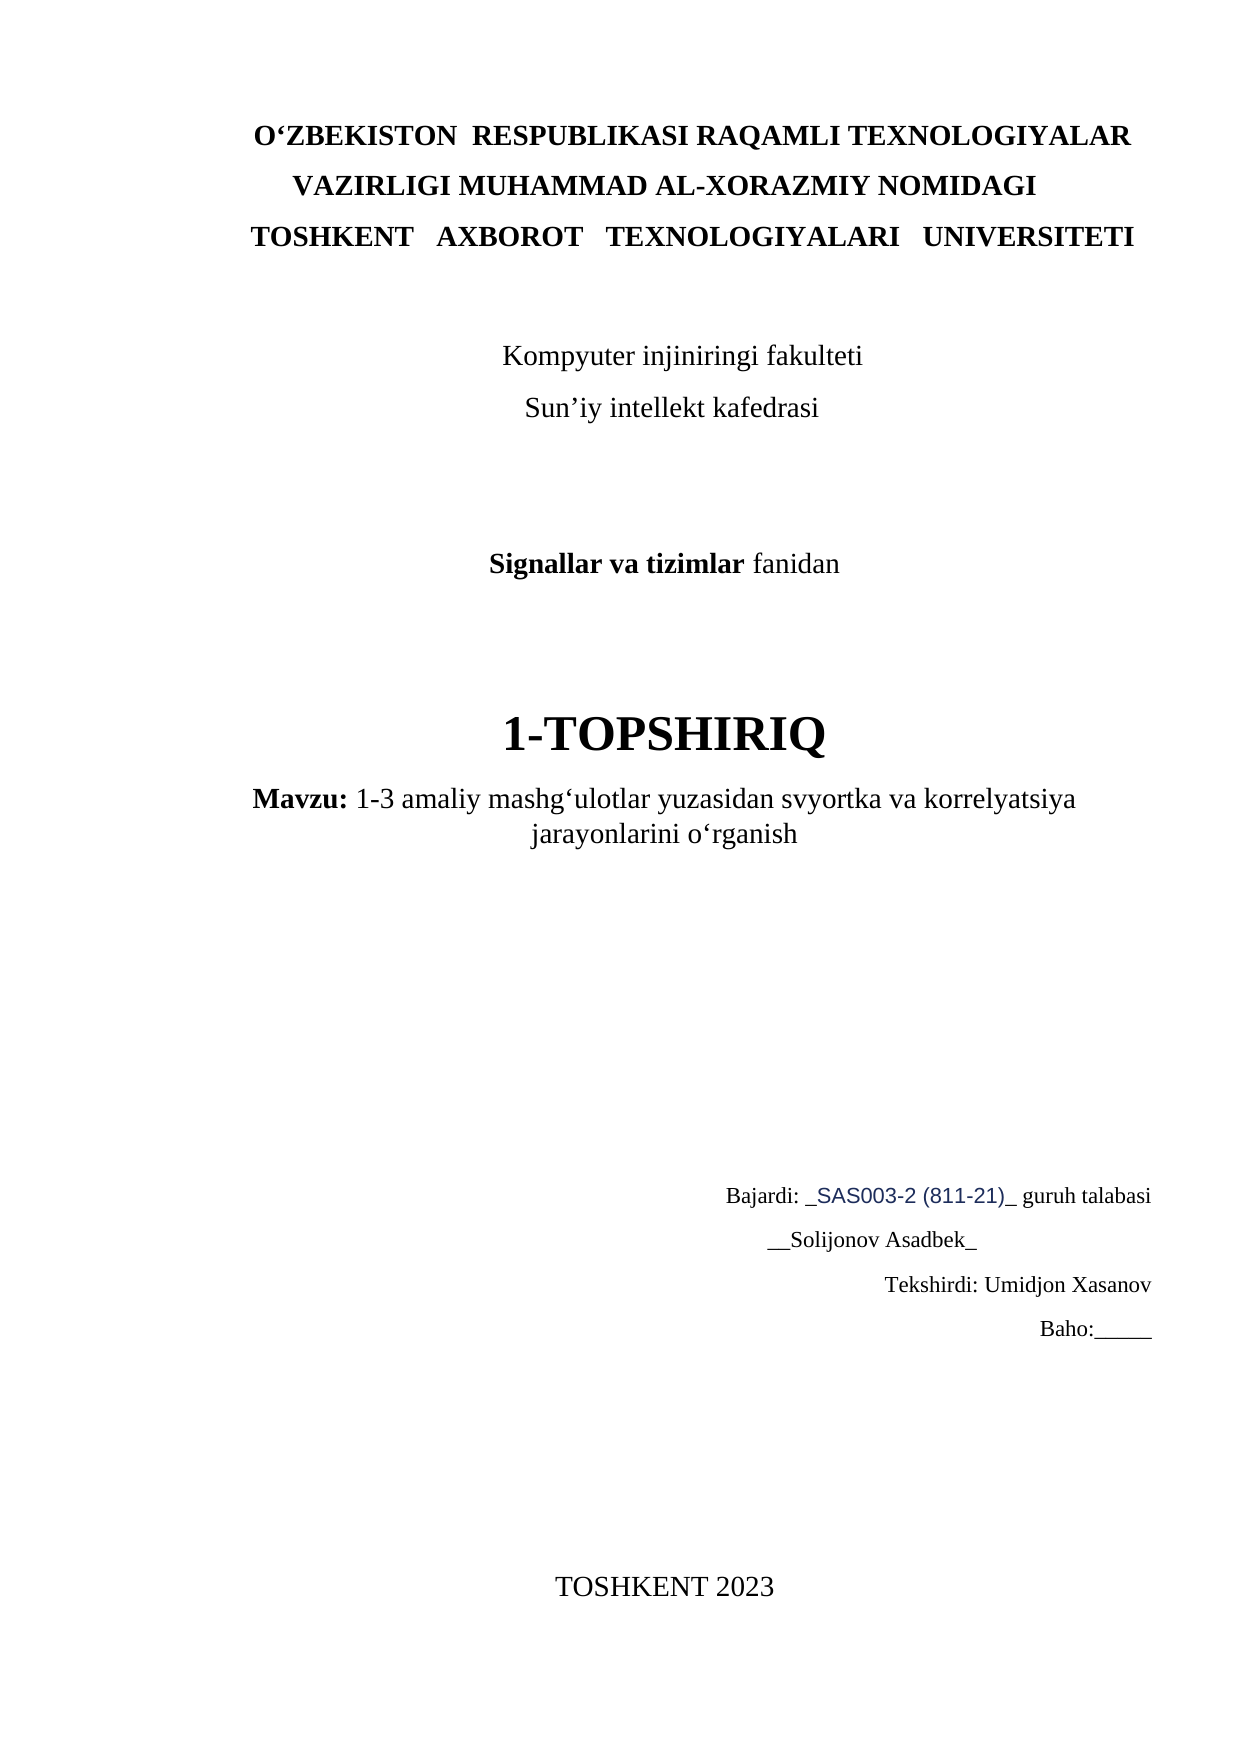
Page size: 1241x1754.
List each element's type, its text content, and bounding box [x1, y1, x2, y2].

text Kompyuter injiniringi fakulteti [177, 338, 1152, 371]
text Bajardi: _SAS003-2 (811-21)_ guruh talabasi [177, 1182, 1152, 1208]
text Baho:_____ [177, 1315, 1152, 1342]
text TOSHKENT AXBOROT TEXNOLOGIYALARI UNIVERSITETI [177, 219, 1152, 252]
text 1-TOPSHIRIQ [177, 703, 1152, 761]
text Mavzu: 1-3 amaliy mashg‘ulotlar yuzasidan svyortka va korrelyatsiya jarayonlarini o‘rganish [177, 781, 1152, 850]
text Signallar va tizimlar fanidan [177, 547, 1152, 580]
text O‘ZBEKISTON RESPUBLIKASI RAQAMLI TEXNOLOGIYALAR VAZIRLIGI MUHAMMAD AL-XORAZMIY NOMIDAGI [177, 118, 1152, 202]
text TOSHKENT 2023 [177, 1569, 1152, 1602]
text Sun’iy intellekt kafedrasi [177, 390, 1152, 424]
text Tekshirdi: Umidjon Xasanov [177, 1271, 1152, 1297]
text __Solijonov Asadbek_ [693, 1226, 1152, 1253]
